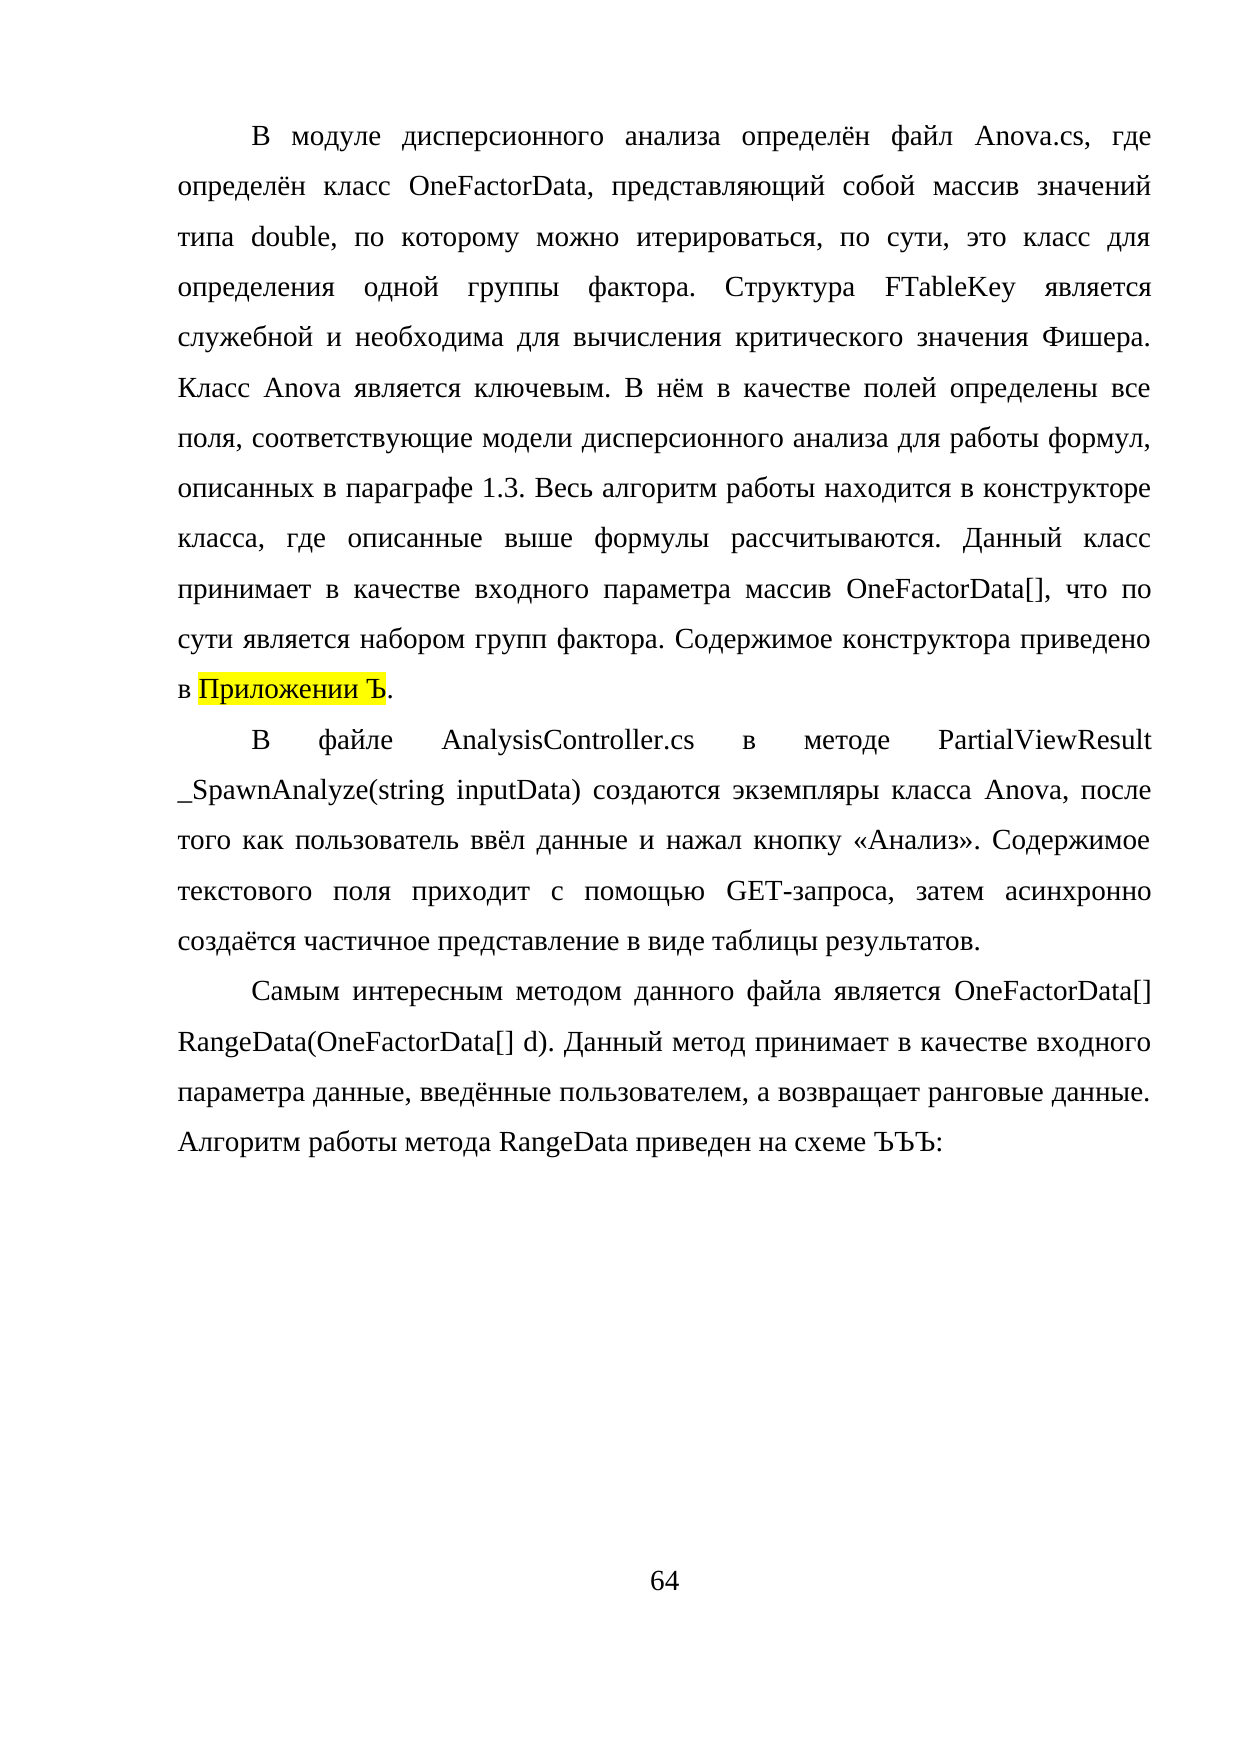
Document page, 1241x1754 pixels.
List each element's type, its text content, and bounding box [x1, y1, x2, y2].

text Самым интересным методом данного файла является OneFactorData[] RangeData(OneFactorData[] d). Данный метод принимает в качестве входного параметра данные, введённые пользователем, а возвращает ранговые данные. Алгоритм работы метода RangeData приведен на схеме ЪЪЪ: [177, 973, 1152, 1158]
text В файле AnalysisController.cs в методе PartialViewResult _SpawnAnalyze(string inputData) создаются экземпляры класса Anova, после того как пользователь ввёл данные и нажал кнопку «Анализ». Содержимое текстового поля приходит с помощью GET-запроса, затем асинхронно создаётся частичное представление в виде таблицы результатов. [177, 722, 1152, 957]
text В модуле дисперсионного анализа определён файл Anova.cs, где определён класс OneFactorData, представляющий собой массив значений типа double, по которому можно итерироваться, по сути, это класс для определения одной группы фактора. Структура FTableKey является служебной и необходима для вычисления критического значения Фишера. Класс Anova является ключевым. В нём в качестве полей определены все поля, соответствующие модели дисперсионного анализа для работы формул, описанных в параграфе 1.3. Весь алгоритм работы находится в конструкторе класса, где описанные выше формулы рассчитываются. Данный класс принимает в качестве входного параметра массив OneFactorData[], что по сути является набором групп фактора. Содержимое конструктора приведено в Приложении Ъ. [177, 118, 1152, 705]
